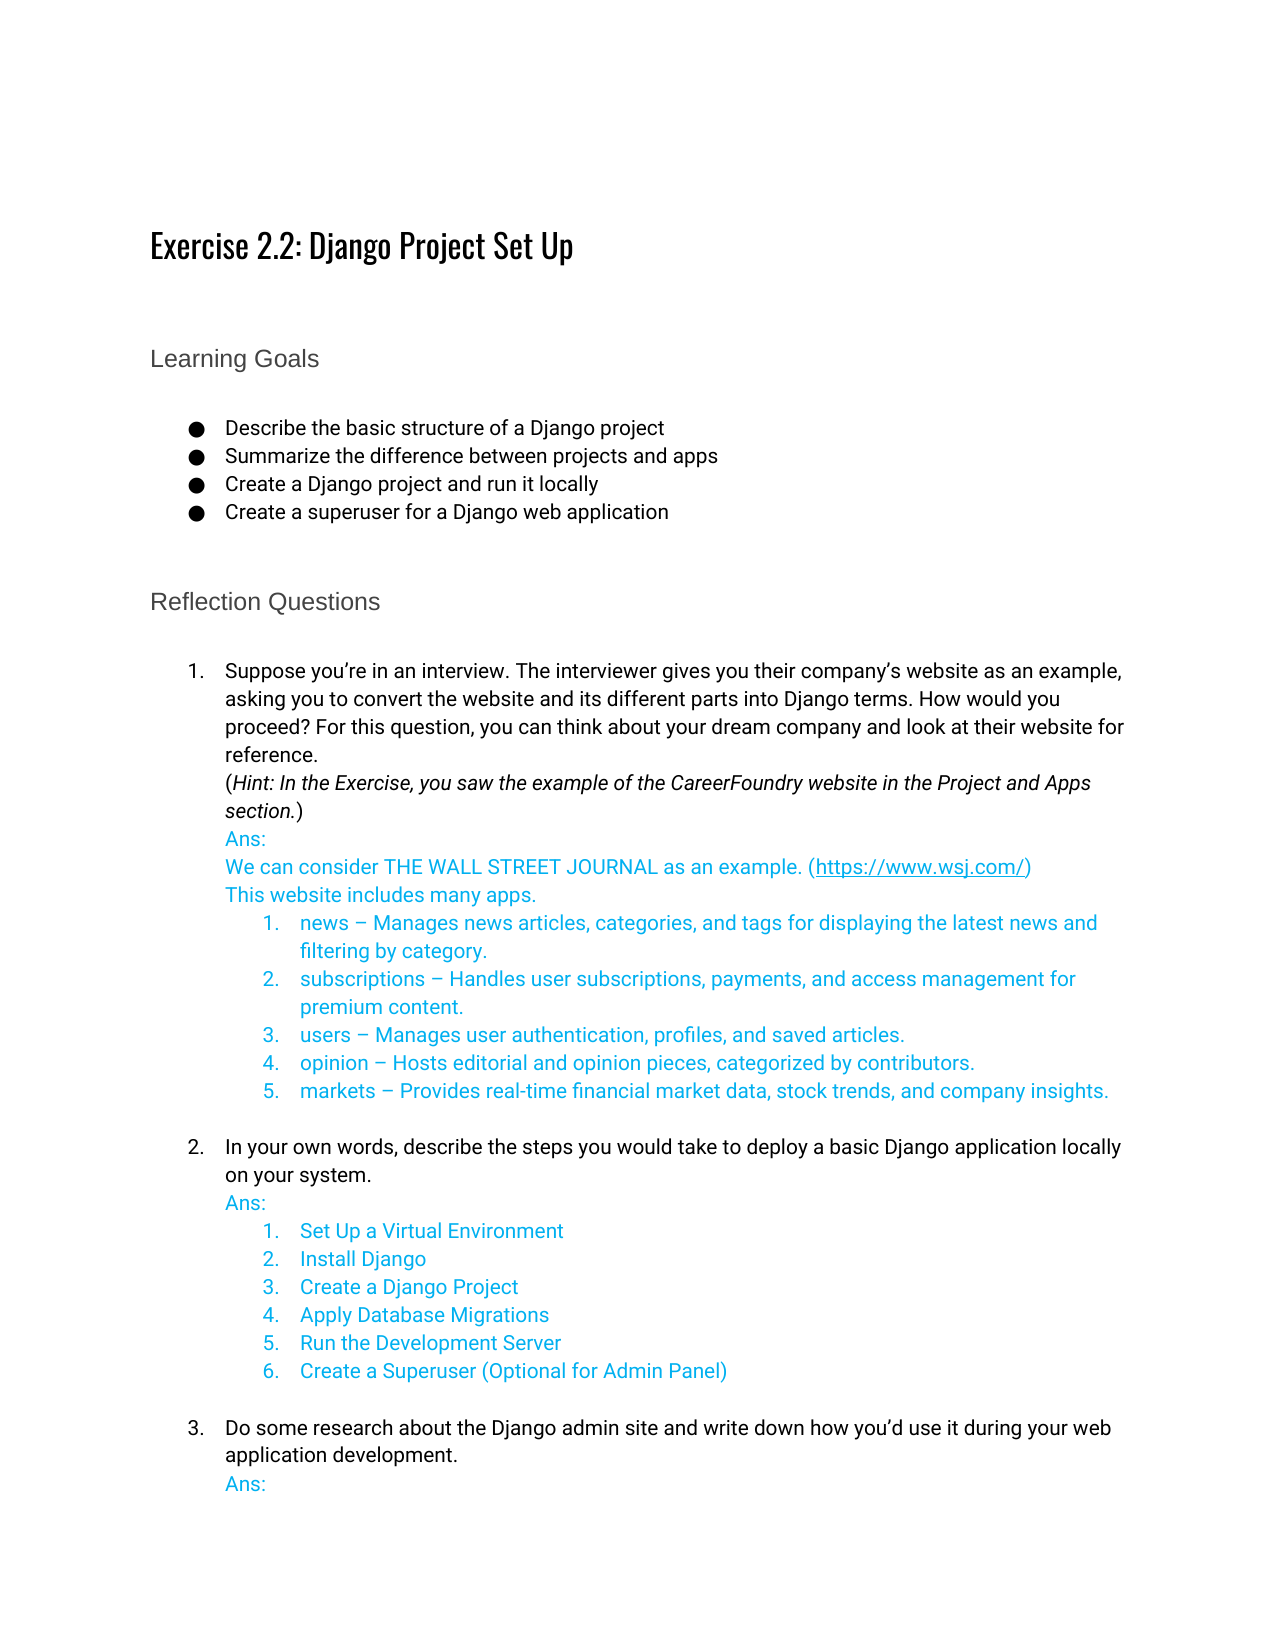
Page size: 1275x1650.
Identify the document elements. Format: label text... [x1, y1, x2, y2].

list Describe the basic structure of a Django project [187, 416, 1125, 440]
list Summarize the difference between projects and apps [187, 444, 1125, 468]
list subscriptions – Handles user subscriptions, payments, and access management for premium content. [262, 967, 1125, 1019]
list Run the Development Server [262, 1331, 1125, 1356]
list markets – Provides real-time financial market data, stock trends, and company insights. [262, 1079, 1125, 1104]
list Create a superuser for a Django web application [187, 500, 1125, 524]
list Suppose you’re in an interview. The interviewer gives you their company’s website as an example, asking you to convert the website and its different parts into Django terms. How would you proceed? For this question, you can think about your dream company and look at their website for reference. [187, 659, 1125, 767]
list Do some research about the Django admin site and write down how you’d use it during your web application development. [187, 1416, 1125, 1468]
text This website includes many apps. [225, 883, 1125, 907]
text We can consider THE WALL STREET JOURNAL as an example. (https://www.wsj.com/) [225, 855, 1125, 879]
list Install Django [262, 1247, 1125, 1272]
list In your own words, describe the steps you would take to deploy a basic Django application locally on your system. [187, 1135, 1125, 1188]
list Create a Superuser (Optional for Admin Panel) [262, 1359, 1125, 1384]
subtitle Learning Goals [150, 344, 1125, 373]
list opinion – Hosts editorial and opinion pieces, categorized by contributors. [262, 1051, 1125, 1076]
text (Hint: In the Exercise, you saw the example of the CareerFoundry website in the Project and Apps section.) [225, 771, 1125, 823]
list Apply Database Migrations [262, 1303, 1125, 1328]
subtitle Exercise 2.2: Django Project Set Up [150, 220, 1125, 269]
list Set Up a Virtual Environment [262, 1219, 1125, 1244]
subtitle Reflection Questions [150, 587, 1125, 616]
list Create a Django project and run it locally [187, 472, 1125, 496]
text Ans: [225, 1472, 1125, 1496]
text Ans: [225, 827, 1125, 851]
list Create a Django Project [262, 1275, 1125, 1300]
list news – Manages news articles, categories, and tags for displaying the latest news and filtering by category. [262, 911, 1125, 963]
list users – Manages user authentication, profiles, and saved articles. [262, 1023, 1125, 1048]
text Ans: [225, 1191, 1125, 1216]
